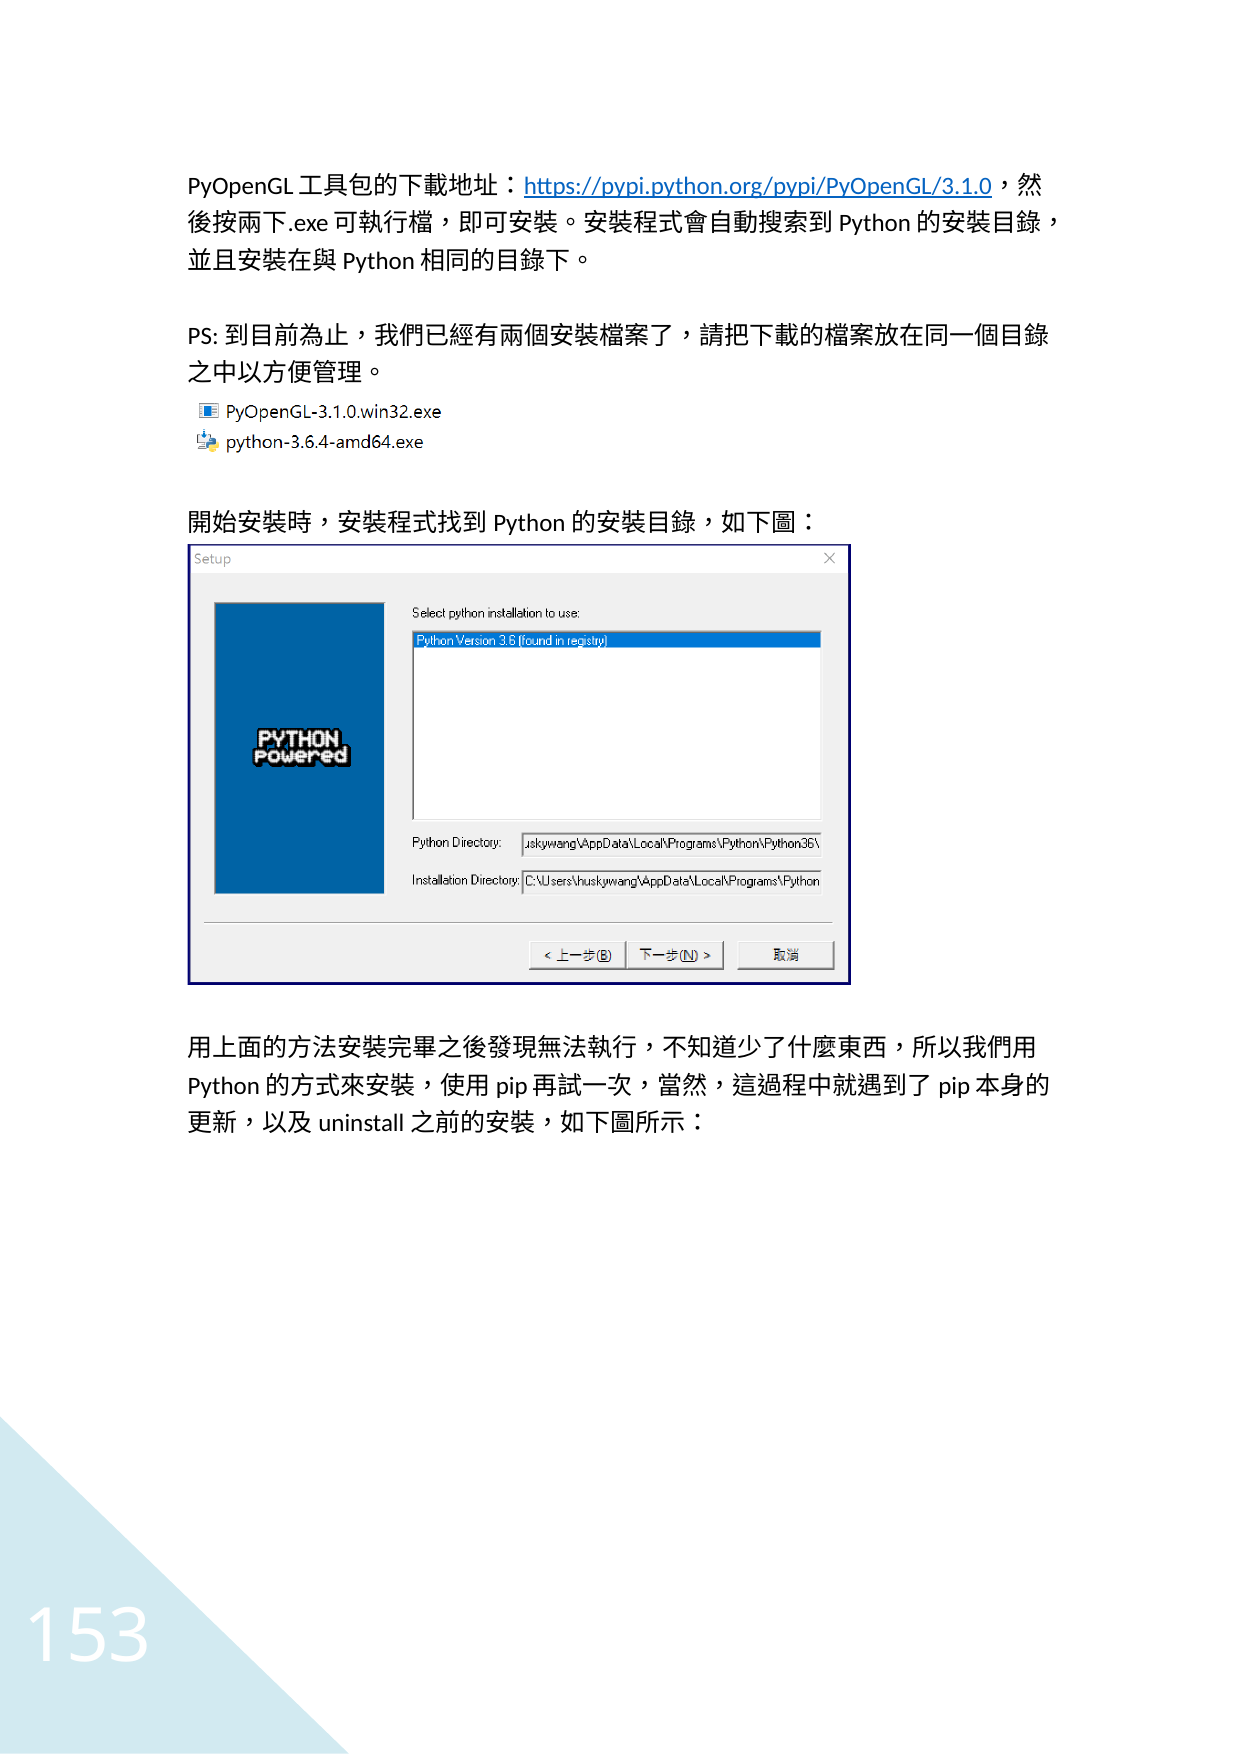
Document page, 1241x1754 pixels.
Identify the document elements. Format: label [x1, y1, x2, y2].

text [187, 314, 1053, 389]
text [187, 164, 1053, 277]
picture [187, 544, 851, 985]
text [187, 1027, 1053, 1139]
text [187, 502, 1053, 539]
picture [187, 391, 451, 463]
